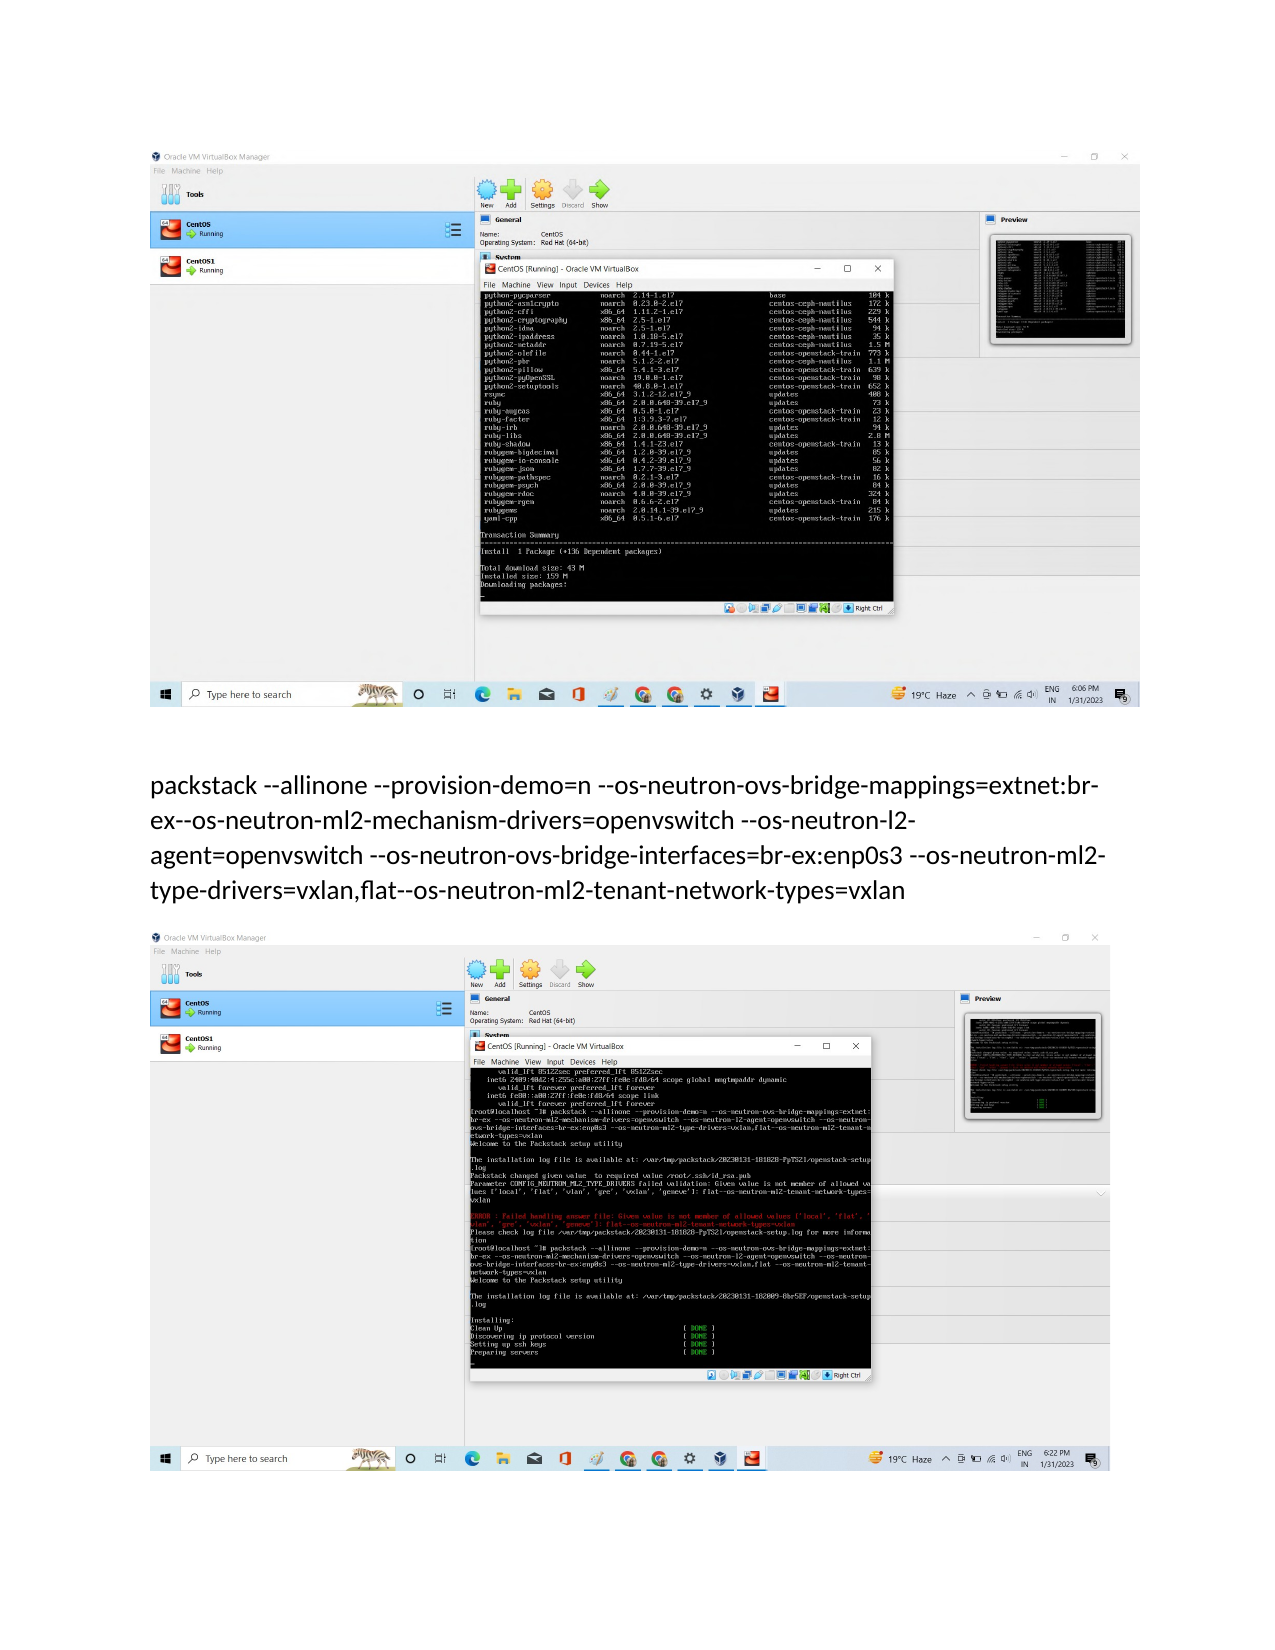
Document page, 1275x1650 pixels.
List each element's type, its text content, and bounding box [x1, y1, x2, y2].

picture [150, 932, 1110, 1471]
picture [150, 150, 1140, 707]
text packstack --allinone --provision-demo=n --os-neutron-ovs-bridge-mappings=extnet:br- ex--os-neutron-ml2-mechanism-drivers=openvswitch --os-neutron-l2- agent=openvswitch --os-neutron-ovs-bridge-interfaces=br-ex:enp0s3 --os-neutron-ml2- type-drivers=vxlan,ﬂat--os-neutron-ml2-tenant-network-types=vxlan [150, 768, 1108, 906]
